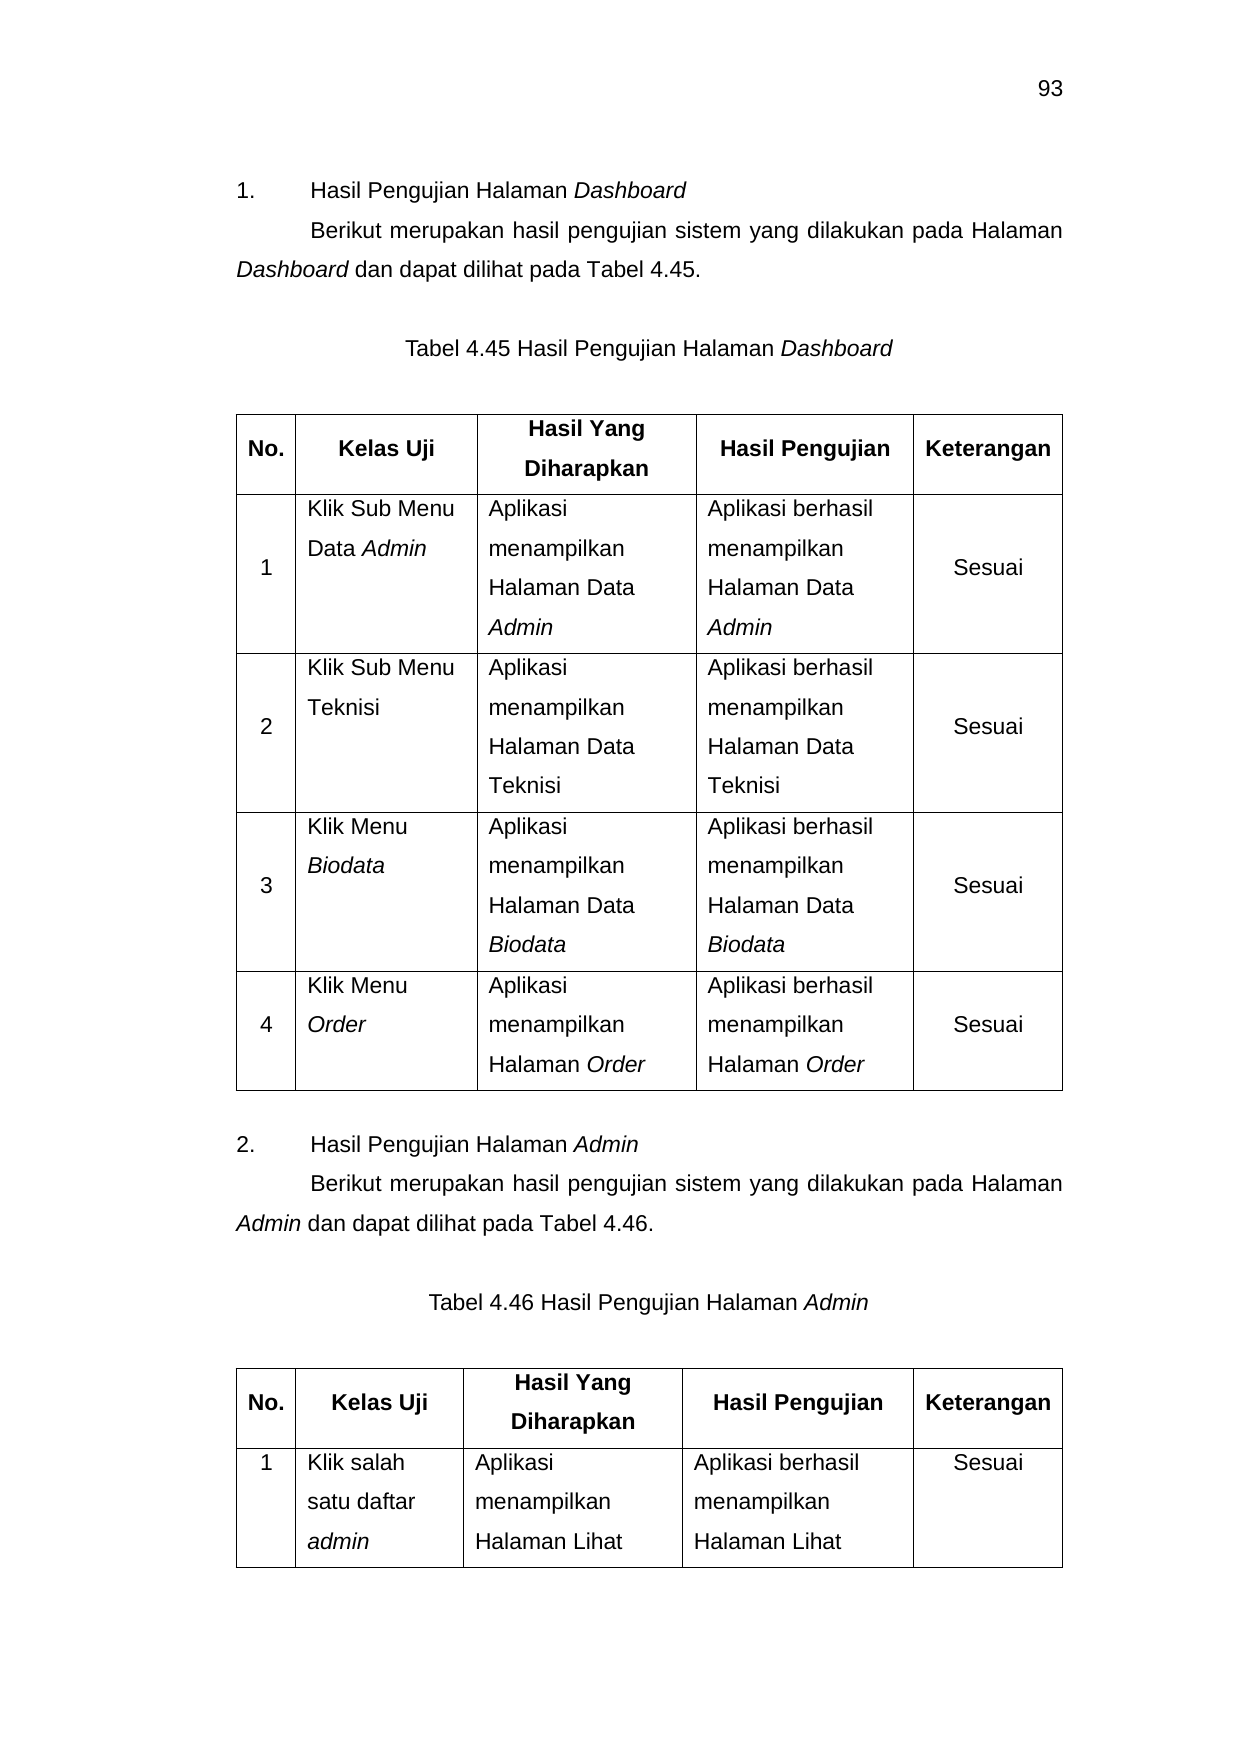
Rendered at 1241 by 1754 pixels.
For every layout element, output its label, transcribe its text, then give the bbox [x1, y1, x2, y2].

table_cell 3 [237, 813, 295, 971]
table_cell Aplikasi berhasil menampilkan Halaman Data Admin [697, 495, 913, 653]
table_cell Sesuai [914, 813, 1062, 971]
table_cell Aplikasi menampilkan Halaman Lihat Admin [464, 1449, 682, 1567]
table_cell Aplikasi menampilkan Halaman Data Admin [478, 495, 696, 653]
table_cell Aplikasi menampilkan Halaman Order [478, 972, 696, 1090]
table_cell Sesuai [914, 972, 1062, 1090]
table_cell Klik Menu Order [296, 972, 477, 1090]
table_header Kelas Uji [296, 415, 477, 494]
table_header No. [237, 415, 295, 494]
table_cell 4 [237, 972, 295, 1090]
table_cell 1 [237, 1449, 295, 1567]
table_cell 2 [237, 654, 295, 812]
table_cell Aplikasi berhasil menampilkan Halaman Order [697, 972, 913, 1090]
text Tabel 4.45 Hasil Pengujian Halaman Dashboard [236, 335, 1063, 361]
table_header Hasil Pengujian [697, 415, 913, 494]
table_cell Sesuai [914, 1449, 1062, 1567]
table_cell Sesuai [914, 654, 1062, 812]
table_header Kelas Uji [296, 1369, 463, 1448]
table_cell Aplikasi menampilkan Halaman Data Teknisi [478, 654, 696, 812]
list Hasil Pengujian Halaman Admin [236, 1131, 1063, 1157]
table_cell Aplikasi menampilkan Halaman Data Biodata [478, 813, 696, 971]
list Berikut merupakan hasil pengujian sistem yang dilakukan pada Halaman Admin dan dapat dilihat pada Tabel 4.46. [236, 1170, 1063, 1236]
table_cell Klik Menu Biodata [296, 813, 477, 971]
table_header No. [237, 1369, 295, 1448]
table_cell Sesuai [914, 495, 1062, 653]
table_cell Klik Sub Menu Data Admin [296, 495, 477, 653]
table_header Keterangan [914, 1369, 1062, 1448]
table_header Hasil Pengujian [683, 1369, 913, 1448]
table_header Hasil Yang Diharapkan [478, 415, 696, 494]
table_cell 1 [237, 495, 295, 653]
list Berikut merupakan hasil pengujian sistem yang dilakukan pada Halaman Dashboard dan dapat dilihat pada Tabel 4.45. [236, 217, 1063, 282]
table_cell Aplikasi berhasil menampilkan Halaman Data Teknisi [697, 654, 913, 812]
list Hasil Pengujian Halaman Dashboard [236, 177, 1063, 203]
table_cell Klik salah satu daftar admin [296, 1449, 463, 1567]
table_cell Aplikasi berhasil menampilkan Halaman Lihat Admin [683, 1449, 913, 1567]
table_header Hasil Yang Diharapkan [464, 1369, 682, 1448]
table_cell Aplikasi berhasil menampilkan Halaman Data Biodata [697, 813, 913, 971]
text Tabel 4.46 Hasil Pengujian Halaman Admin [236, 1289, 1063, 1315]
table_header Keterangan [914, 415, 1062, 494]
table_cell Klik Sub Menu Teknisi [296, 654, 477, 812]
